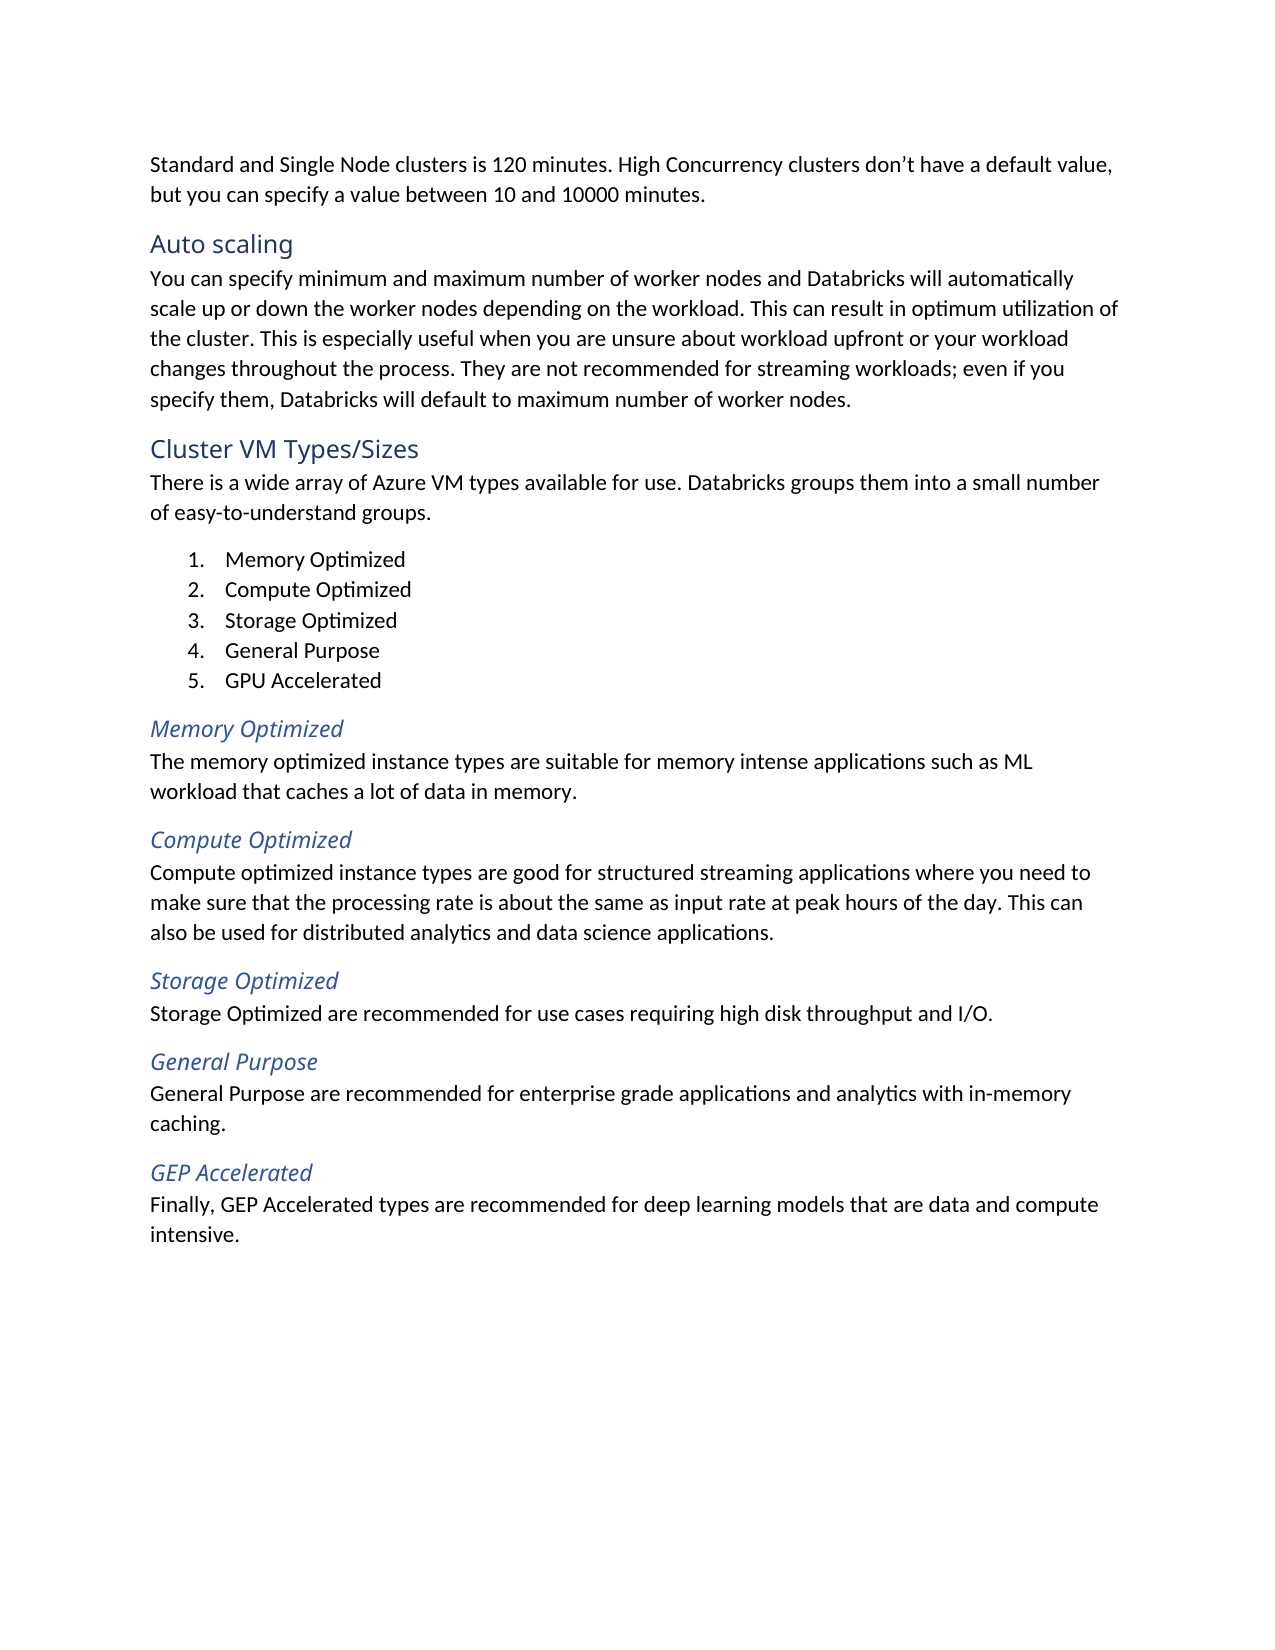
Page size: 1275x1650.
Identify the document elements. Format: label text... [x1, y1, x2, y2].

subtitle Storage Optimized [150, 965, 1125, 996]
list Memory Optimized [187, 545, 1125, 573]
text Storage Optimized are recommended for use cases requiring high disk throughput and I/O. [150, 999, 1125, 1027]
text Finally, GEP Accelerated types are recommended for deep learning models that are data and compute intensive. [150, 1190, 1125, 1248]
text Compute optimized instance types are good for structured streaming applications where you need to make sure that the processing rate is about the same as input rate at peak hours of the day. This can also be used for distributed analytics and data science applications. [150, 858, 1125, 946]
text You can specify minimum and maximum number of worker nodes and Databricks will automatically scale up or down the worker nodes depending on the workload. This can result in optimum utilization of the cluster. This is especially useful when you are unsure about workload upfront or your workload changes throughout the process. They are not recommended for streaming workloads; even if you specify them, Databricks will default to maximum number of worker nodes. [150, 264, 1125, 413]
subtitle Auto scaling [150, 227, 1125, 261]
text The memory optimized instance types are suitable for memory intense applications such as ML workload that caches a lot of data in memory. [150, 747, 1125, 805]
list Storage Optimized [187, 606, 1125, 634]
subtitle Compute Optimized [150, 824, 1125, 855]
subtitle Memory Optimized [150, 713, 1125, 744]
list General Purpose [187, 636, 1125, 664]
text There is a wide array of Azure VM types available for use. Databricks groups them into a small number of easy-to-understand groups. [150, 468, 1125, 527]
text General Purpose are recommended for enterprise grade applications and analytics with in-memory caching. [150, 1079, 1125, 1138]
list Compute Optimized [187, 576, 1125, 604]
subtitle General Purpose [150, 1046, 1125, 1077]
subtitle GEP Accelerated [150, 1156, 1125, 1188]
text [150, 150, 1125, 208]
list GPU Accelerated [187, 666, 1125, 694]
subtitle Cluster VM Types/Sizes [150, 432, 1125, 466]
